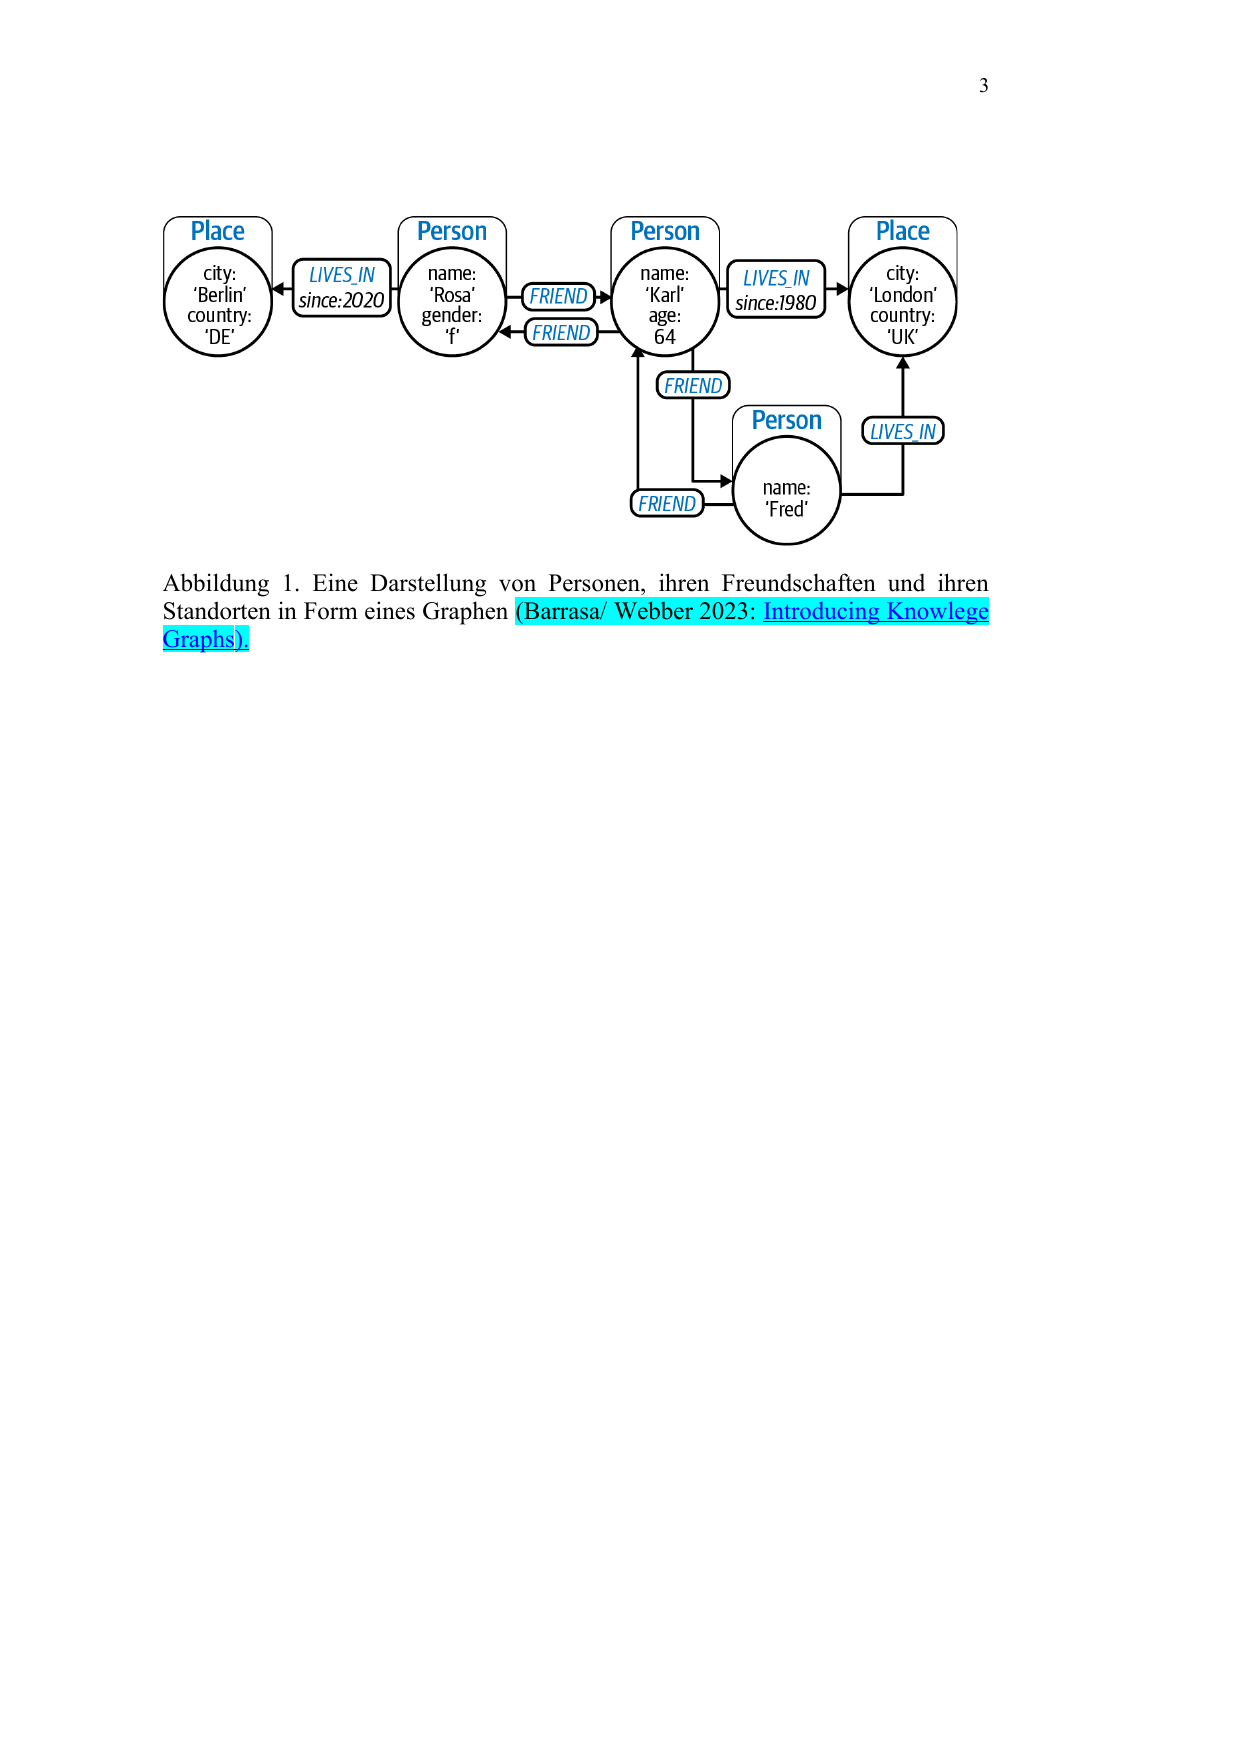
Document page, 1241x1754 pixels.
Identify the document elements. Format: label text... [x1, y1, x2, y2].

text Abbildung 1. Eine Darstellung von Personen, ihren Freundschaften und ihren Standorten in Form eines Graphen (Barrasa/ Webber 2023: Introducing Knowlege Graphs). [162, 569, 989, 652]
picture [162, 216, 958, 546]
